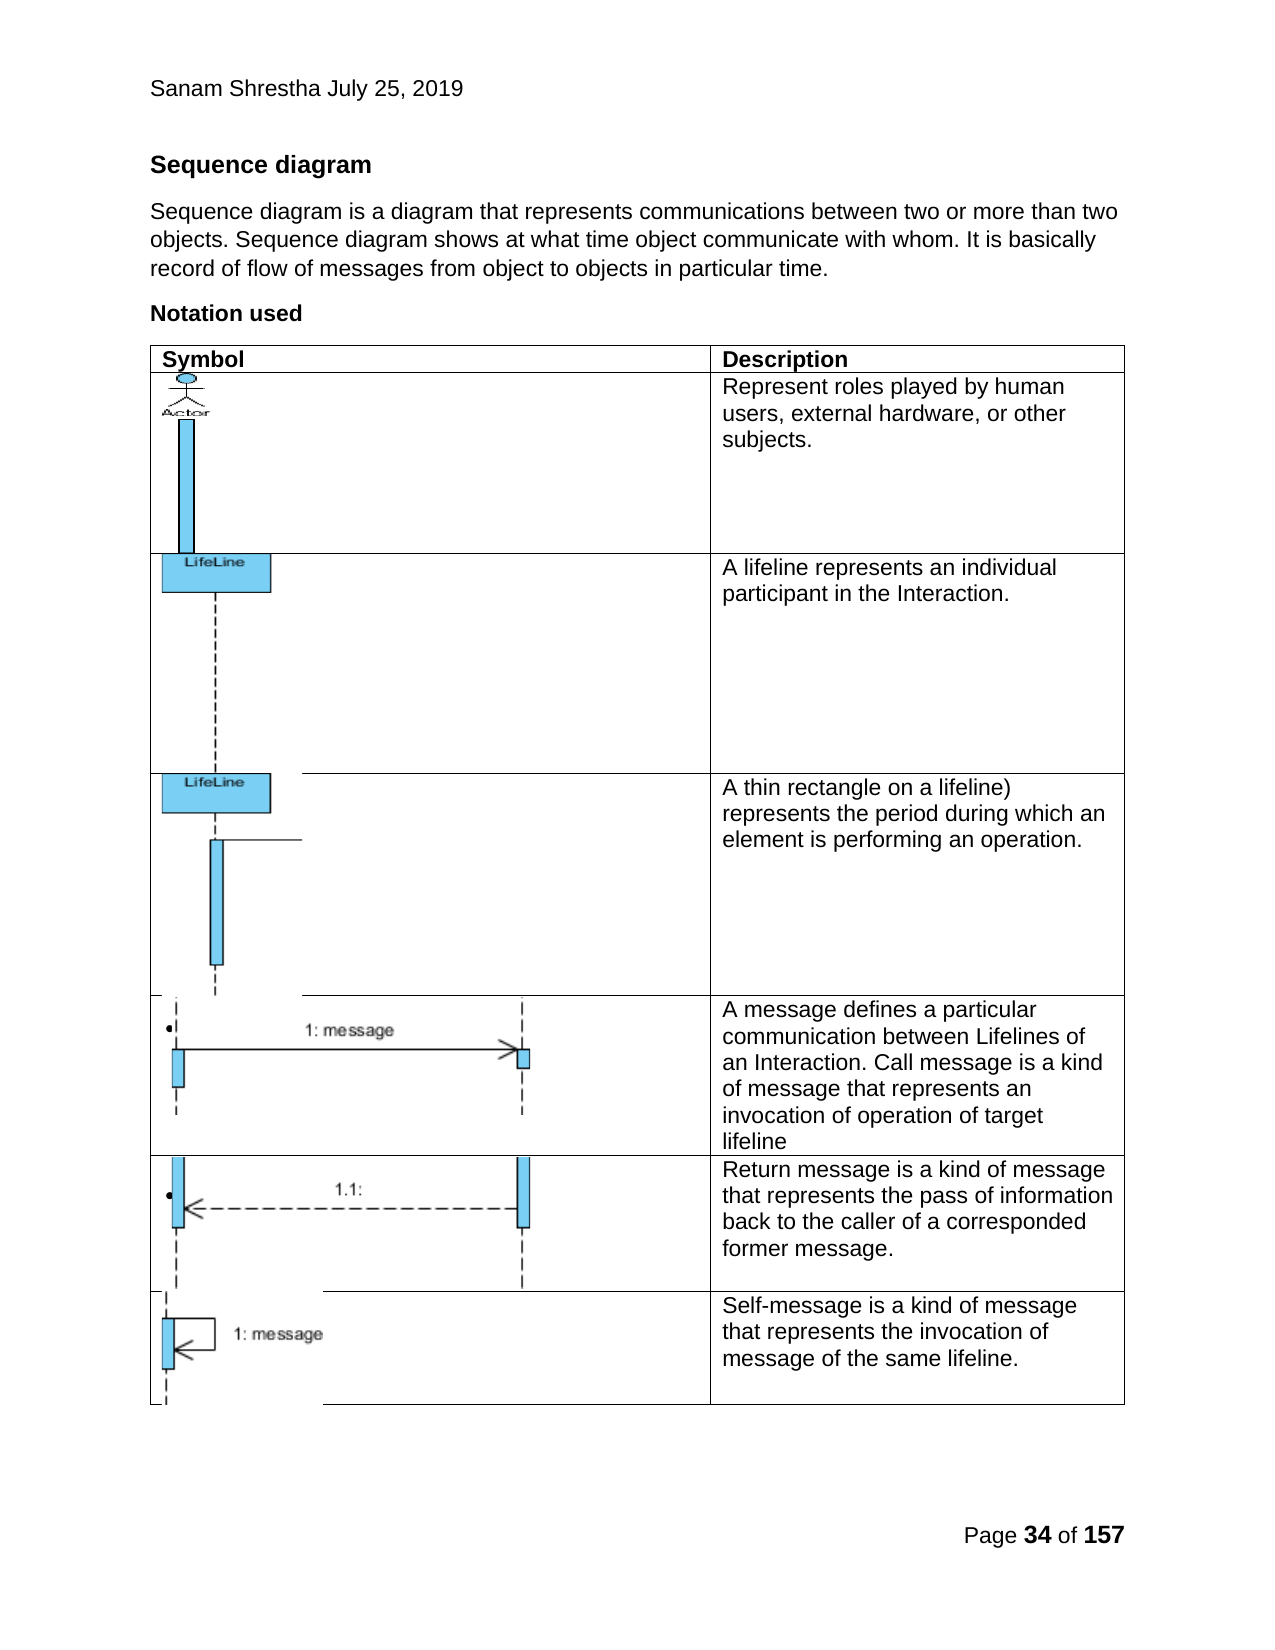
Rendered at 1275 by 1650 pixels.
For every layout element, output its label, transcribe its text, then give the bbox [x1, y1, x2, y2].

table_cell [151, 774, 161, 995]
table_header Description [711, 346, 1124, 372]
picture [171, 1157, 530, 1289]
table_cell A lifeline represents an individual participant in the Interaction. [711, 554, 1124, 773]
table_cell [151, 554, 161, 773]
table_cell [151, 996, 710, 1154]
table_cell Represent roles played by human users, external hardware, or other subjects. [711, 373, 1124, 552]
table_cell [151, 1292, 161, 1404]
picture [161, 1291, 323, 1405]
table_cell [211, 373, 710, 552]
table_cell [151, 373, 161, 552]
table_header Symbol [151, 346, 710, 372]
text Notation used [150, 300, 1125, 326]
picture [161, 373, 303, 996]
text Sequence diagram is a diagram that represents communications between two or more than two objects. Sequence diagram shows at what time object communicate with whom. It is basically record of flow of messages from object to objects in particular time. [150, 198, 1125, 281]
table_cell A thin rectangle on a lifeline) represents the period during which an element is performing an operation. [711, 774, 1124, 995]
text After user views note, users click on the delete button which runs multiple functions. In the database, insert query is done in which all data from the deleted note is copied and executed. At the same time delete query is executed which deletes that particular note data from the database. After that flash message is shown to users then delete activity ends. Sequence diagram [150, 150, 1125, 179]
table_cell [323, 1292, 710, 1404]
table_cell [151, 1156, 710, 1291]
table_cell Self-message is a kind of message that represents the invocation of message of the same lifeline. [711, 1292, 1124, 1404]
picture [171, 997, 530, 1115]
table_cell Return message is a kind of message that represents the pass of information back to the caller of a corresponded former message. [711, 1156, 1124, 1291]
table_cell A message defines a particular communication between Lifelines of an Interaction. Call message is a kind of message that represents an invocation of operation of target lifeline [711, 996, 1124, 1154]
table_cell [303, 774, 710, 995]
table_cell [272, 554, 710, 773]
